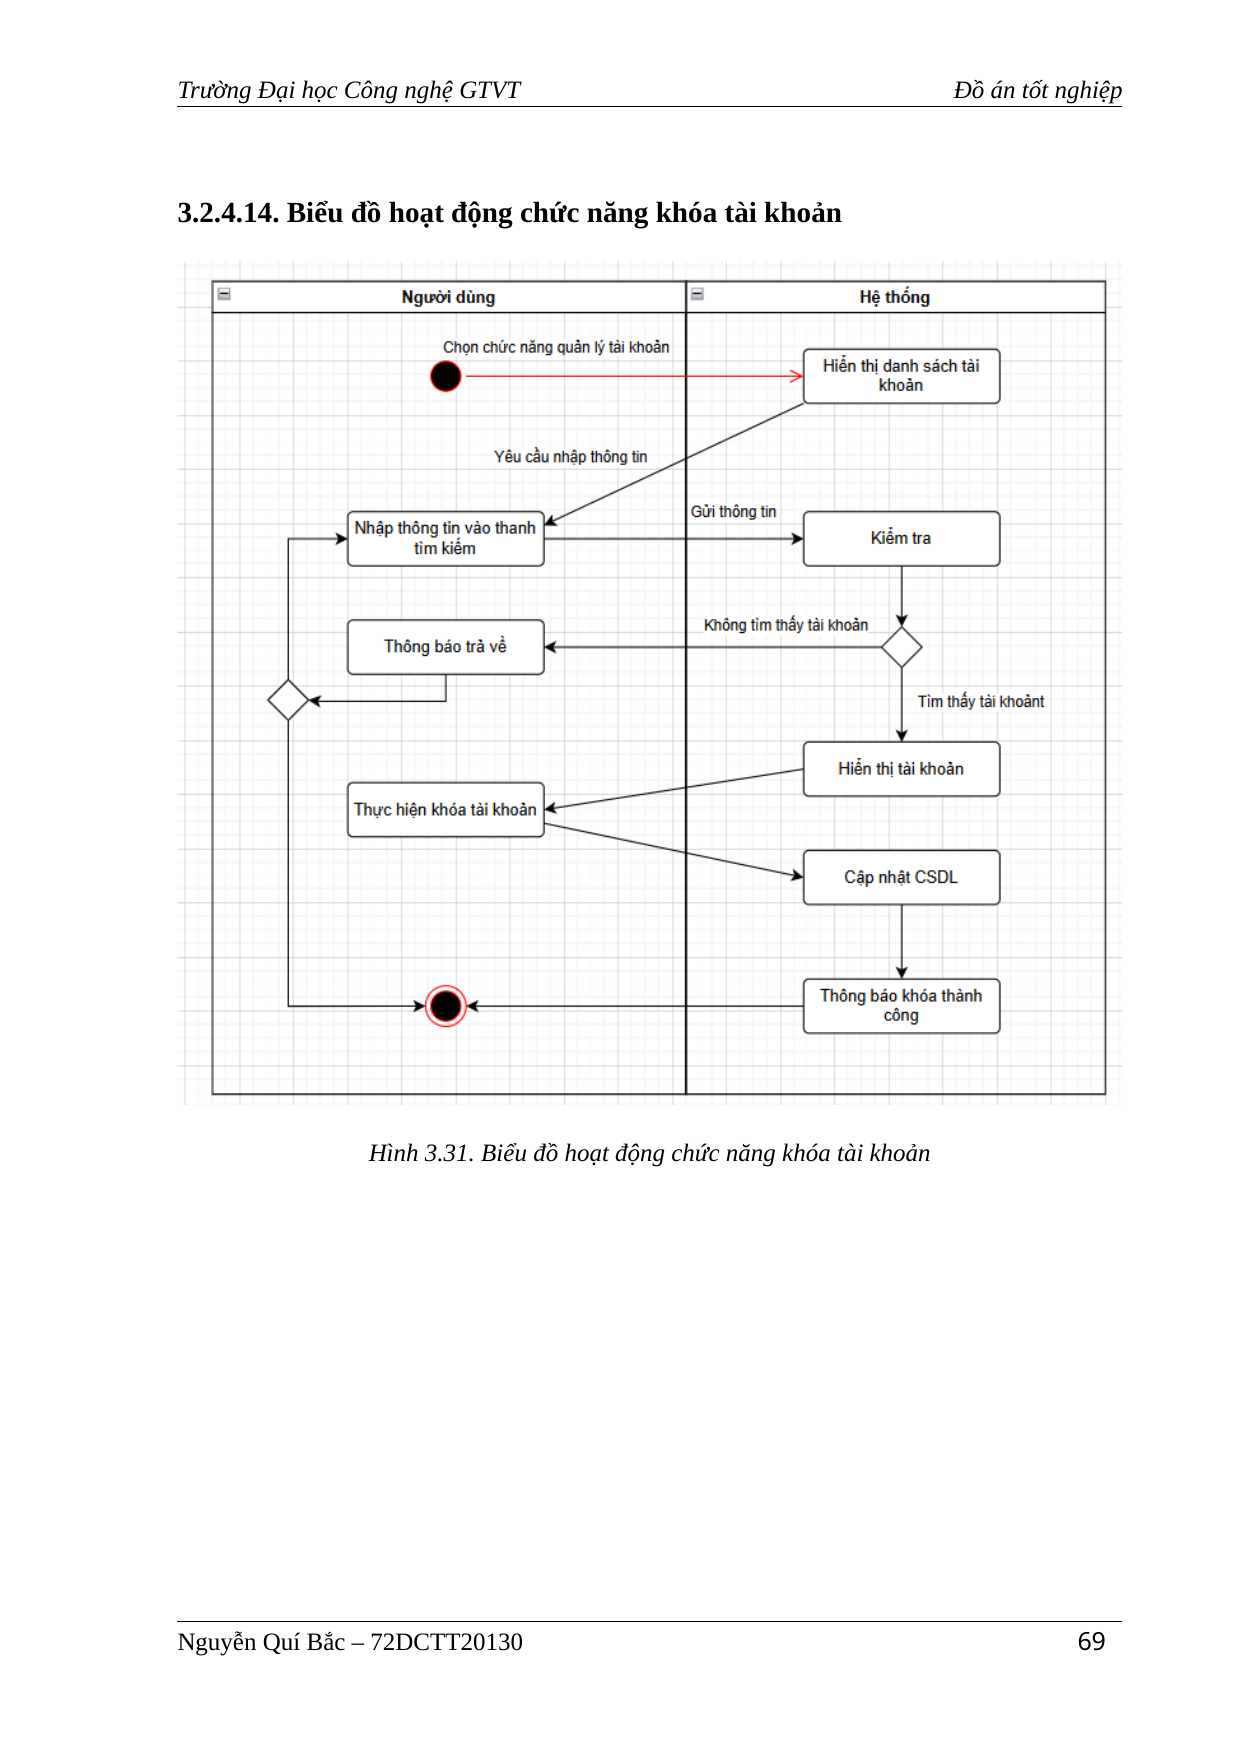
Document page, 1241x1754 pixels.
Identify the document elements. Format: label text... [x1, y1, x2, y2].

subtitle Hình 3.31. Biểu đồ hoạt động chức năng khóa tài khoản [177, 1138, 1122, 1167]
text 3.2.4.14. Biểu đồ hoạt động chức năng khóa tài khoản [177, 195, 1122, 228]
picture [177, 261, 1123, 1105]
